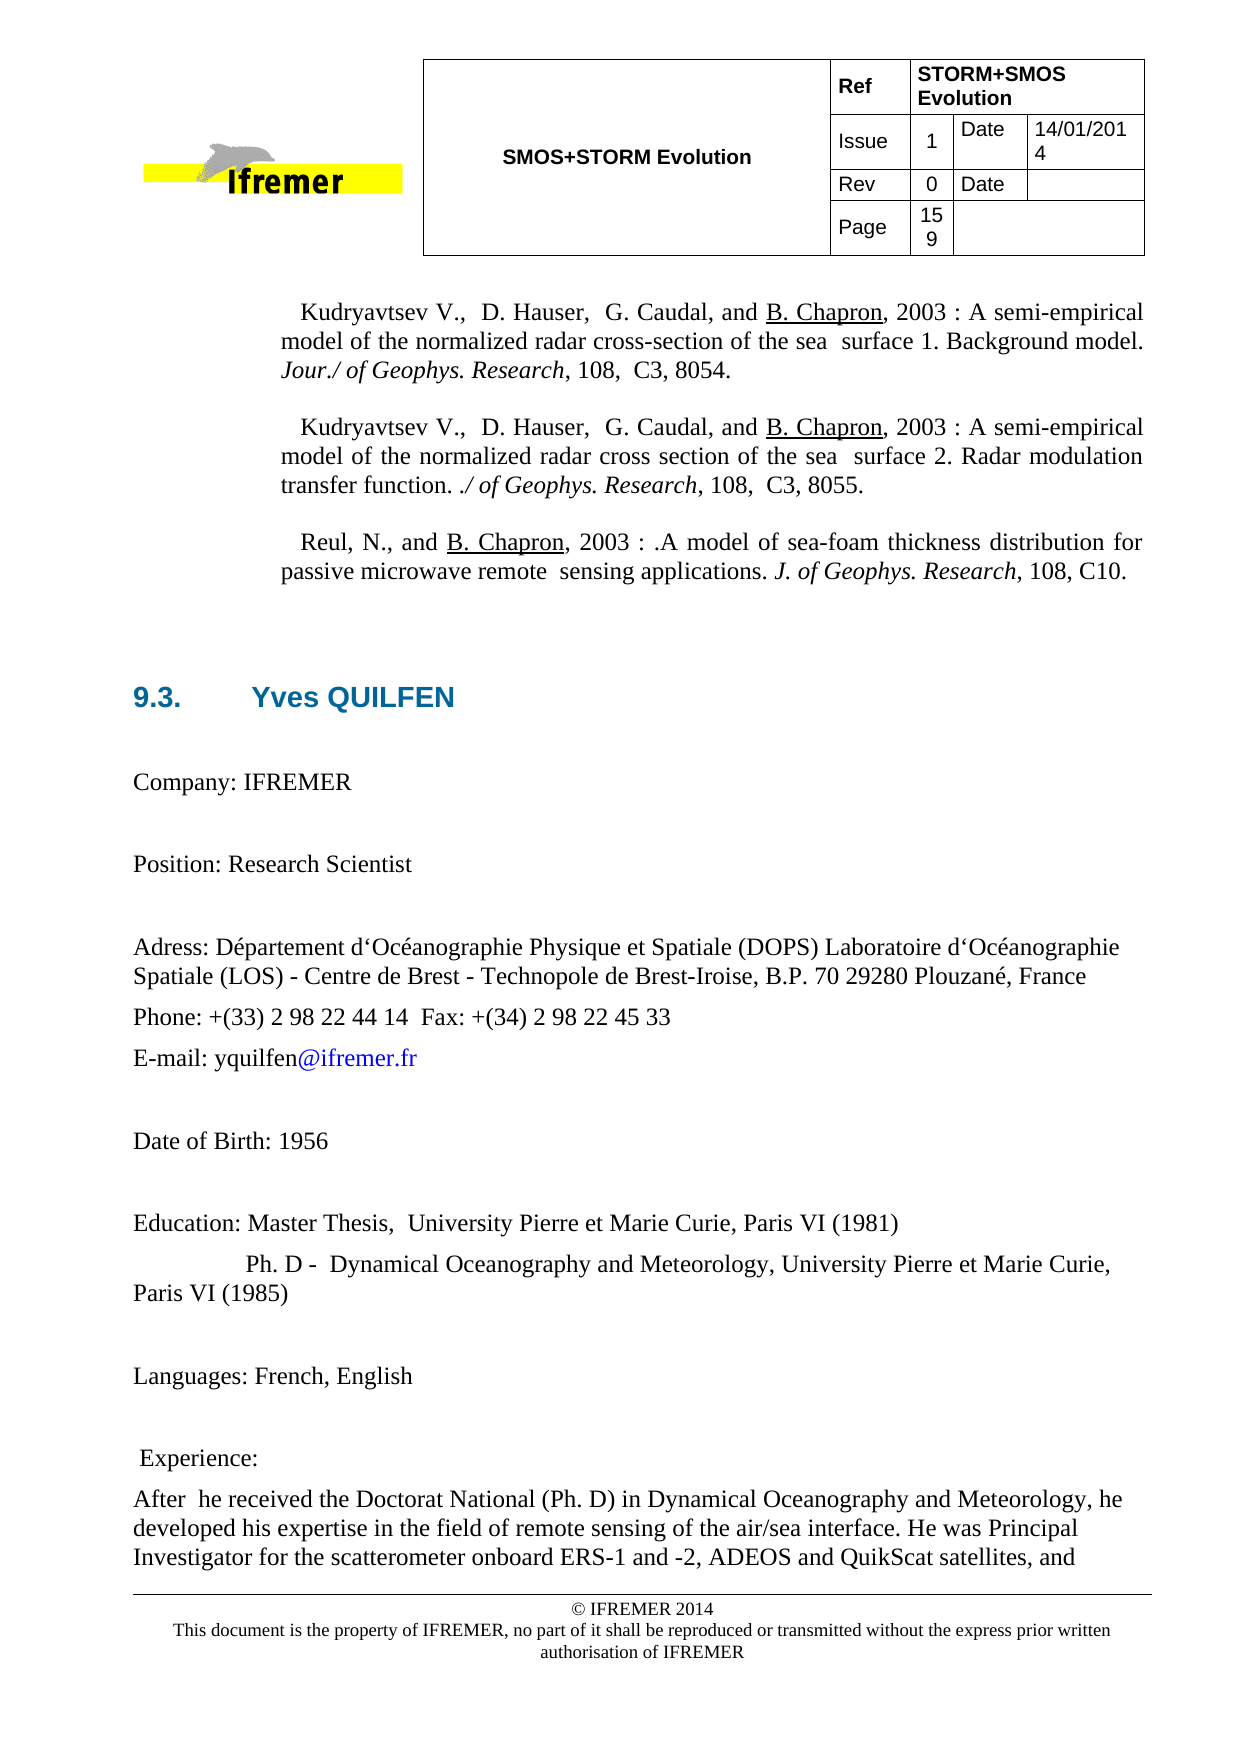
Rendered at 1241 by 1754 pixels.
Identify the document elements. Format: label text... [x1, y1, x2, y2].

text Kudryavtsev V., D. Hauser, G. Caudal, and B. Chapron, 2003 : A semi-empirical model of the normalized radar cross-section of the sea surface 1. Background model. Jour./ of Geophys. Research, 108, C3, 8054. [133, 297, 1152, 383]
text Ph. D - Dynamical Oceanography and Meteorology, University Pierre et Marie Curie, Paris VI (1985) [133, 1249, 1152, 1307]
text Adress: Département d‘Océanographie Physique et Spatiale (DOPS) Laboratoire d‘Océanographie Spatiale (LOS) - Centre de Brest - Technopole de Brest-Iroise, B.P. 70 29280 Plouzané, France [133, 932, 1152, 989]
text Kudryavtsev V., D. Hauser, G. Caudal, and B. Chapron, 2003 : A semi-empirical model of the normalized radar cross section of the sea surface 2. Radar modulation transfer function. ./ of Geophys. Research, 108, C3, 8055. [133, 412, 1152, 498]
text E-mail: yquilfen@ifremer.fr [133, 1043, 1152, 1072]
text Reul, N., and B. Chapron, 2003 : .A model of sea-foam thickness distribution for passive microwave remote sensing applications. J. of Geophys. Research, 108, C10. [133, 527, 1152, 585]
text Experience: [133, 1443, 1152, 1472]
text Education: Master Thesis, University Pierre et Marie Curie, Paris VI (1981) [133, 1208, 1152, 1237]
subtitle Yves QUILFEN [133, 680, 1152, 713]
text Position: Research Scientist [133, 849, 1152, 878]
picture [132, 102, 416, 211]
text Phone: +(33) 2 98 22 44 14 Fax: +(34) 2 98 22 45 33 [133, 1002, 1152, 1031]
text Date of Birth: 1956 [133, 1126, 1152, 1154]
text Company: IFREMER [133, 767, 1152, 796]
text Languages: French, English [133, 1361, 1152, 1389]
